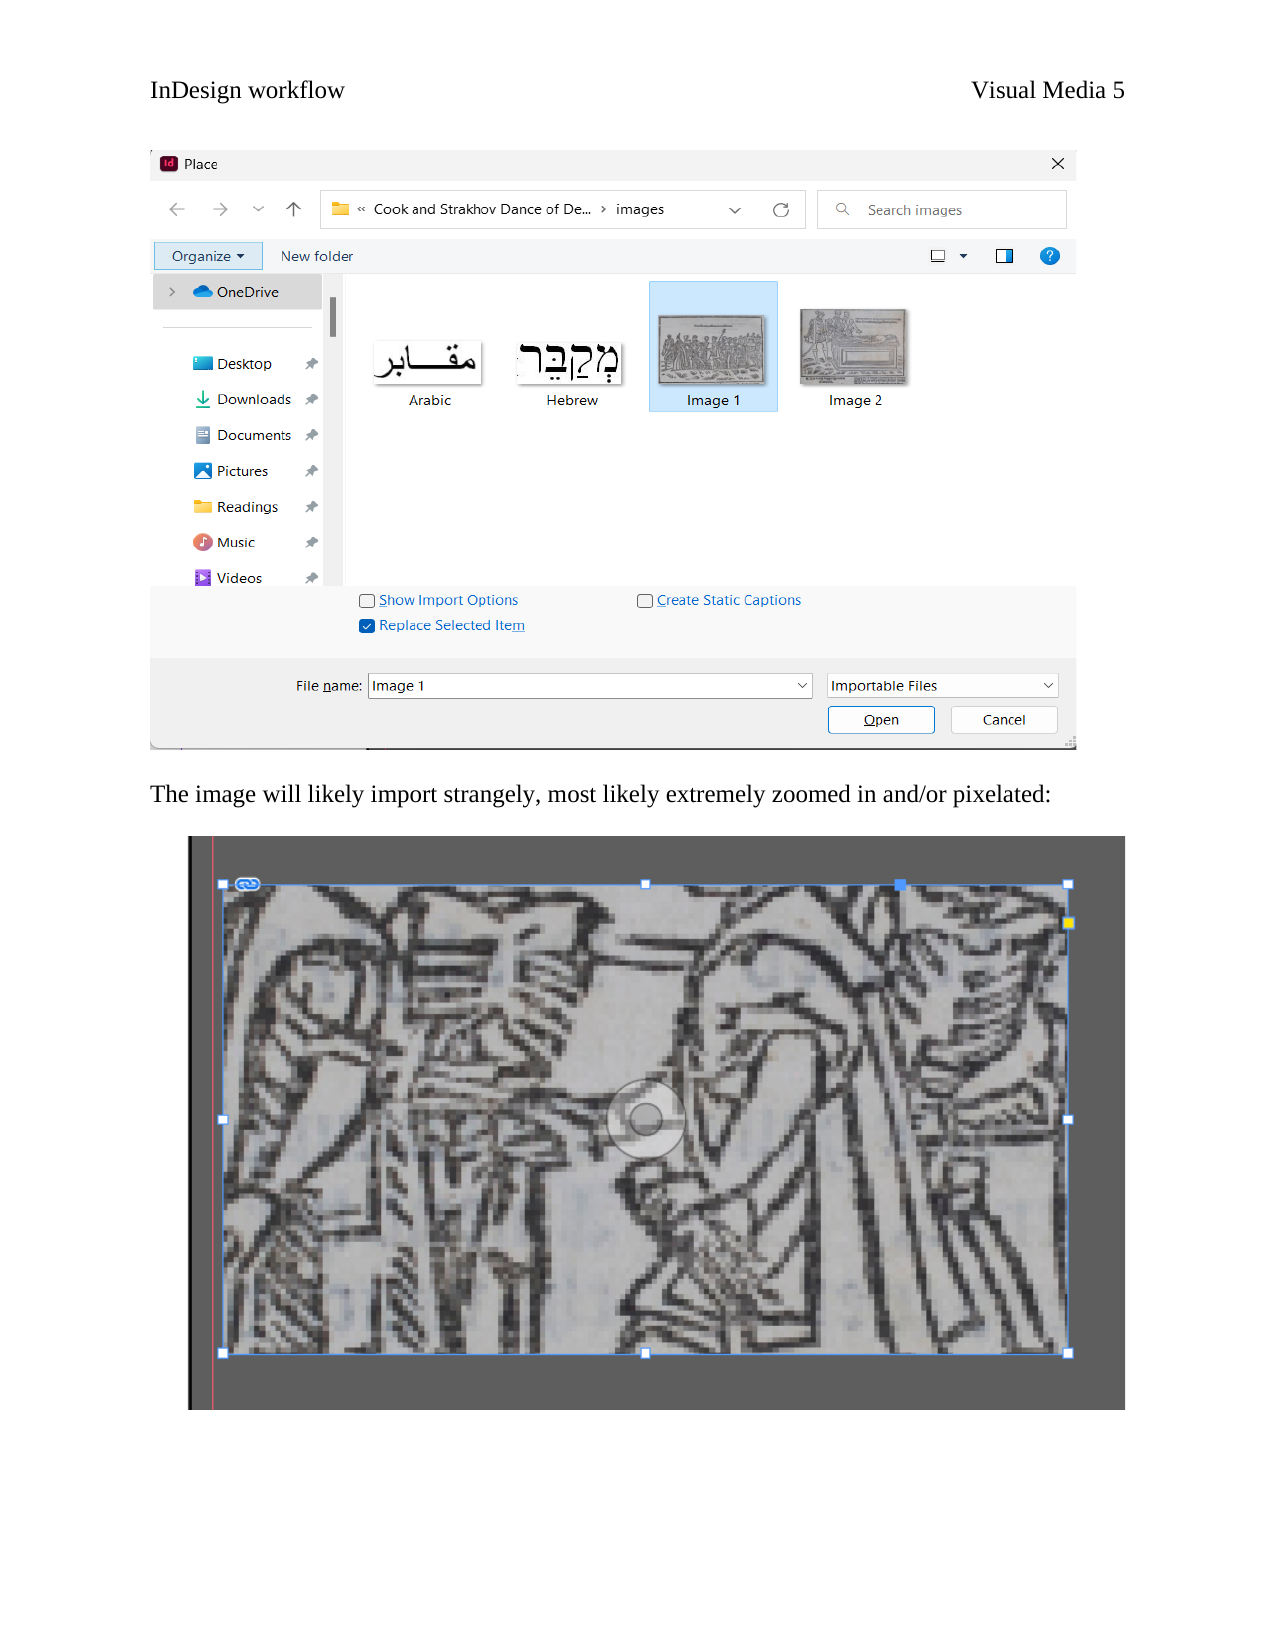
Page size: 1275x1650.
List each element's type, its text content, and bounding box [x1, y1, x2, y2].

picture [150, 150, 1077, 750]
picture [150, 836, 1125, 1410]
text The image will likely import strangely, most likely extremely zoomed in and/or pixelated: [150, 779, 1125, 808]
